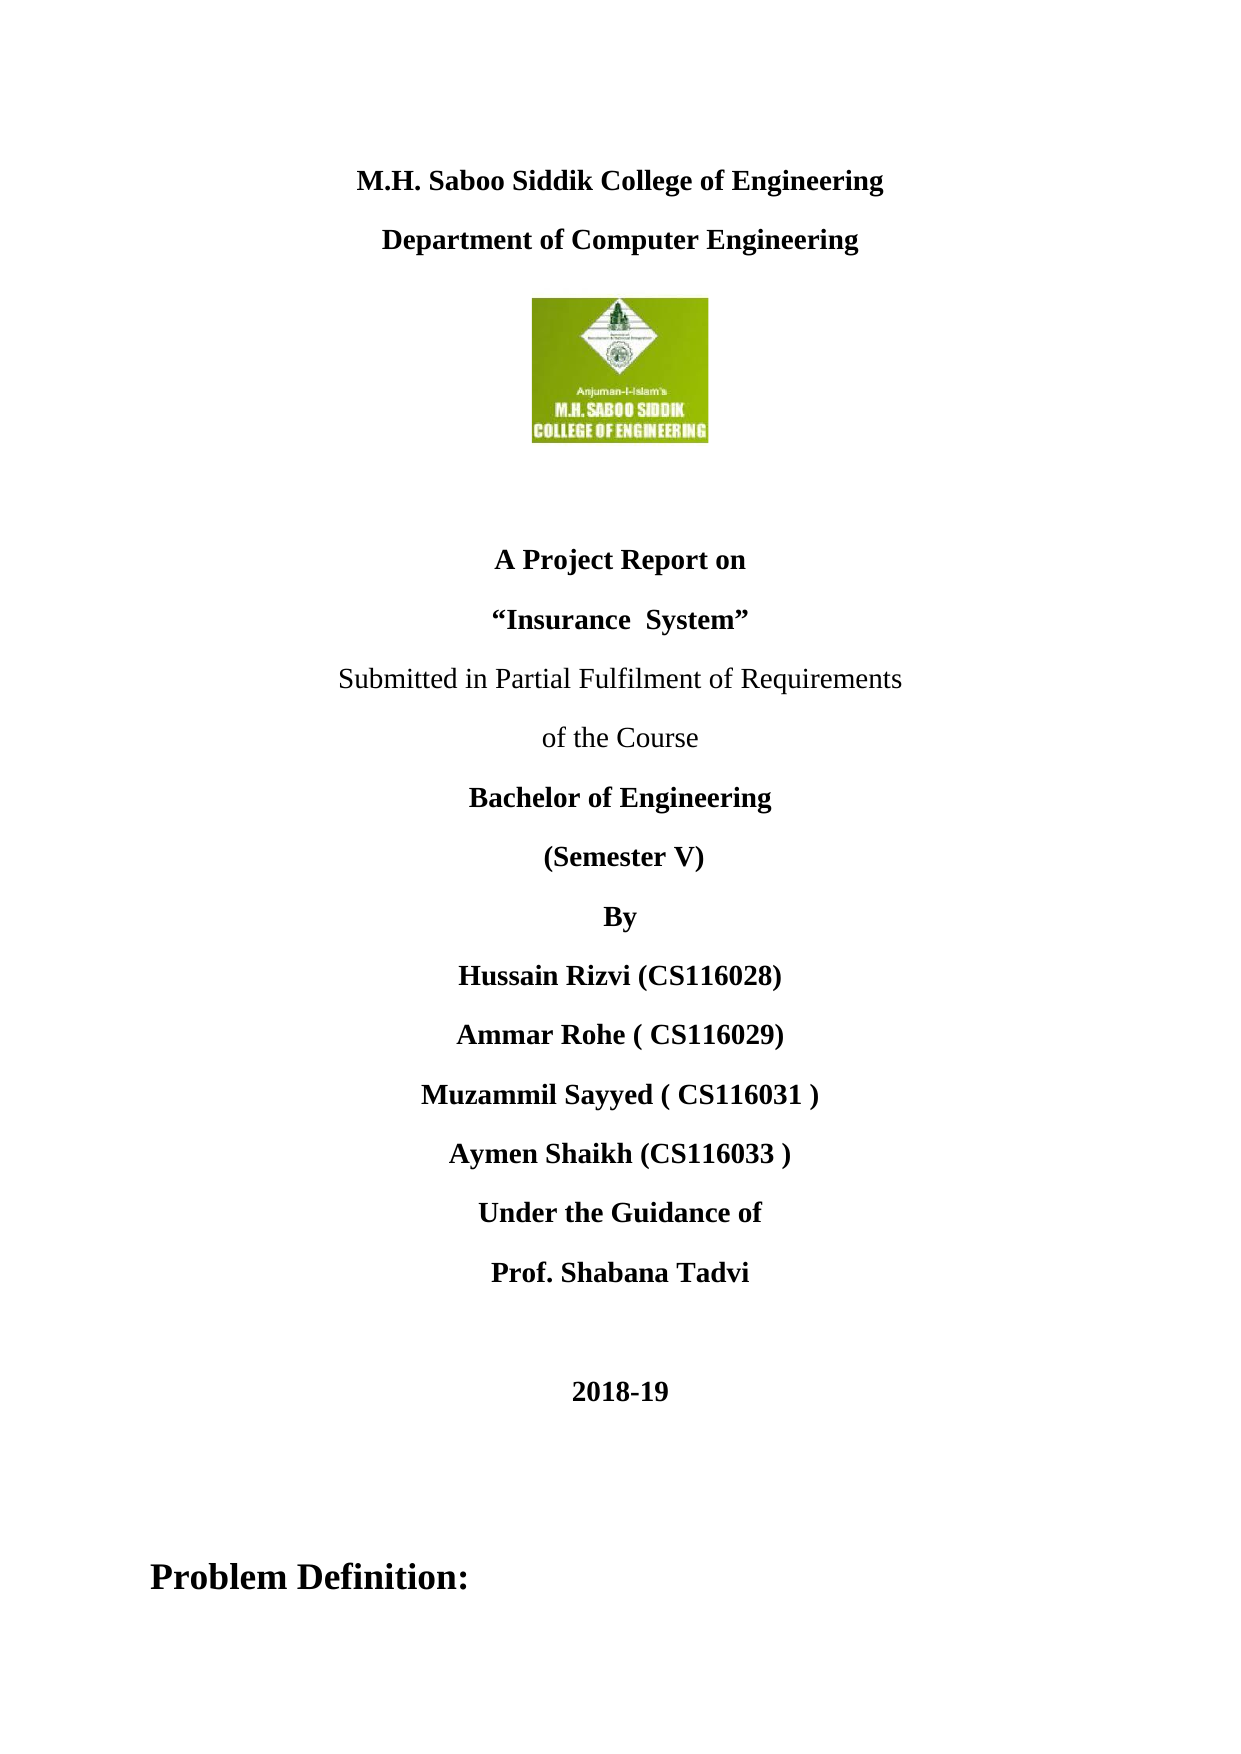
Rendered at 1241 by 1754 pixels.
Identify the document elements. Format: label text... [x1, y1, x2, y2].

text Ammar Rohe ( CS116029) [150, 1017, 1090, 1051]
text By [150, 899, 1090, 932]
text Bachelor of Engineering [150, 780, 1090, 813]
text of the Course [150, 721, 1090, 754]
text Aymen Shaikh (CS116033 ) [150, 1136, 1090, 1170]
text Under the Guidance of [150, 1196, 1090, 1229]
text A Project Report on [150, 542, 1090, 576]
text M.H. Saboo Siddik College of Engineering [150, 163, 1090, 196]
text “Insurance System” [150, 602, 1090, 635]
text Hussain Rizvi (CS116028) [150, 958, 1090, 992]
text 2018-19 [150, 1374, 1090, 1407]
text (Semester V) [150, 839, 1090, 873]
text Submitted in Partial Fulfilment of Requirements [150, 661, 1090, 695]
text Muzammil Sayyed ( CS116031 ) [150, 1077, 1090, 1110]
text Prof. Shabana Tadvi [150, 1255, 1090, 1288]
picture [531, 281, 709, 459]
text Problem Definition: [150, 1554, 1090, 1598]
text Department of Computer Engineering [150, 222, 1090, 256]
